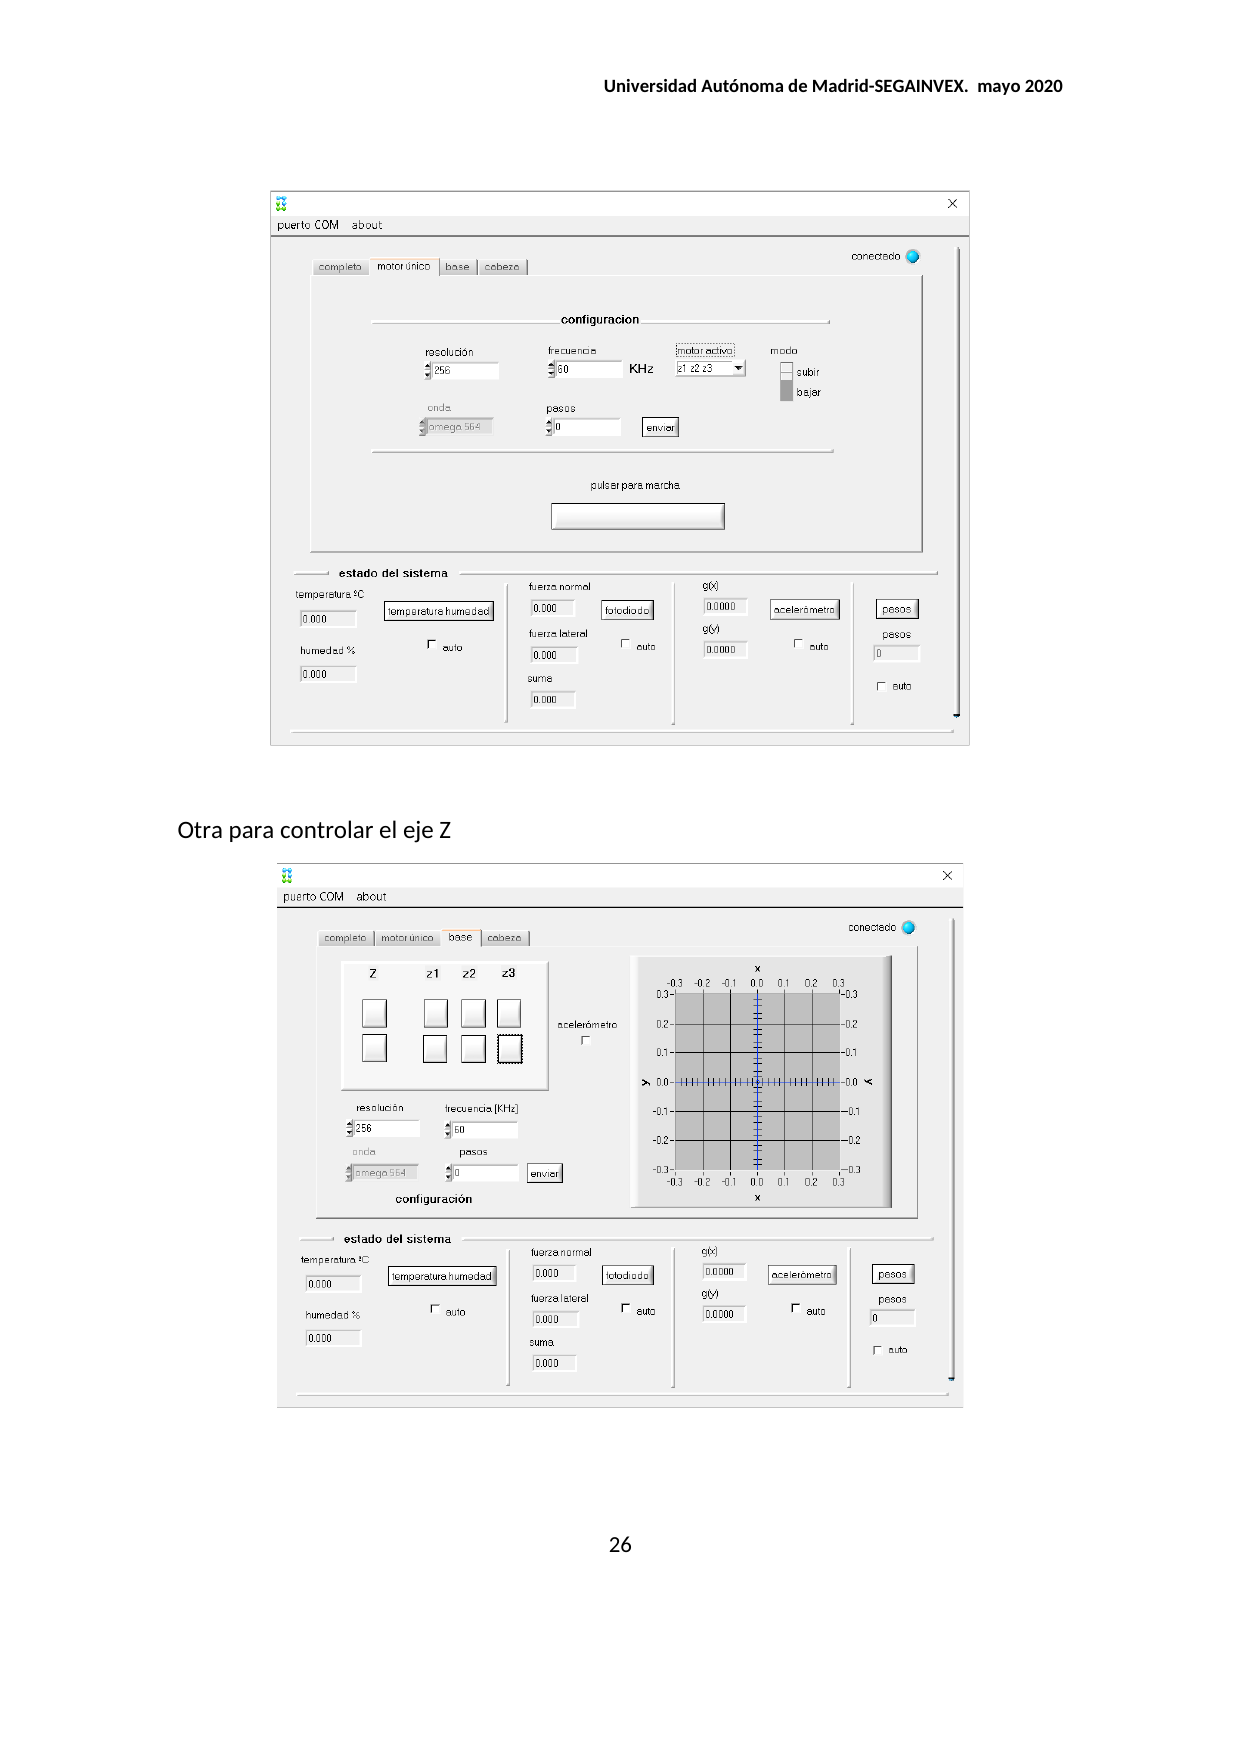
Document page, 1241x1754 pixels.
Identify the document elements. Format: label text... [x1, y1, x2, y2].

text Otra para controlar el eje Z [177, 814, 1063, 844]
picture [270, 190, 970, 746]
picture [277, 863, 964, 1408]
